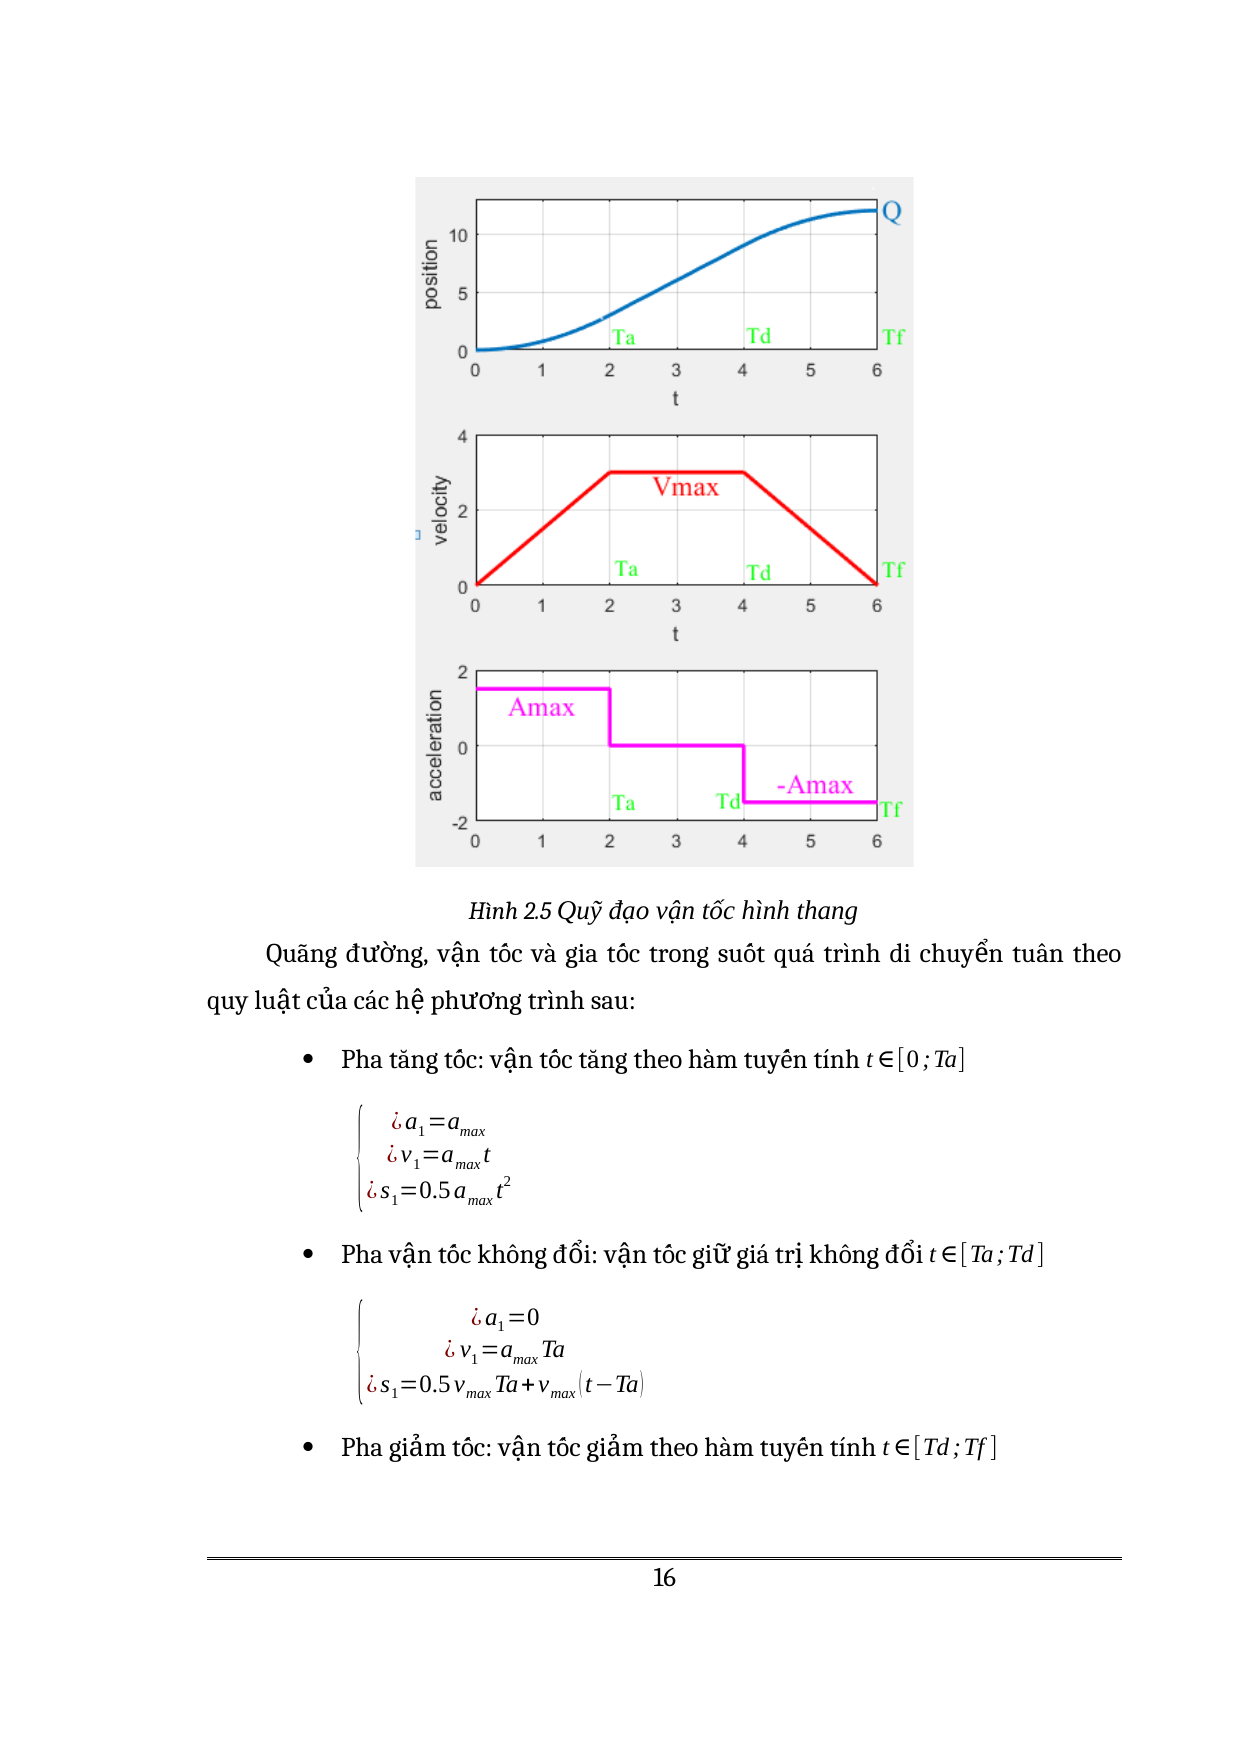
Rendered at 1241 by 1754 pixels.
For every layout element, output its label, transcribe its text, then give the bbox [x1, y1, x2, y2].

picture [415, 177, 914, 867]
list Pha vận tốc không đổi: vận tốc giữ giá trị không đổi [303, 1239, 1122, 1271]
list Pha tăng tốc: vận tốc tăng theo hàm tuyến tính [303, 1044, 1122, 1075]
list Pha giảm tốc: vận tốc giảm theo hàm tuyến tính [303, 1432, 1122, 1463]
text Quãng đường, vận tốc và gia tốc trong suốt quá trình di chuyển tuân theo quy luật của các hệ phương trình sau: [207, 938, 1122, 1016]
